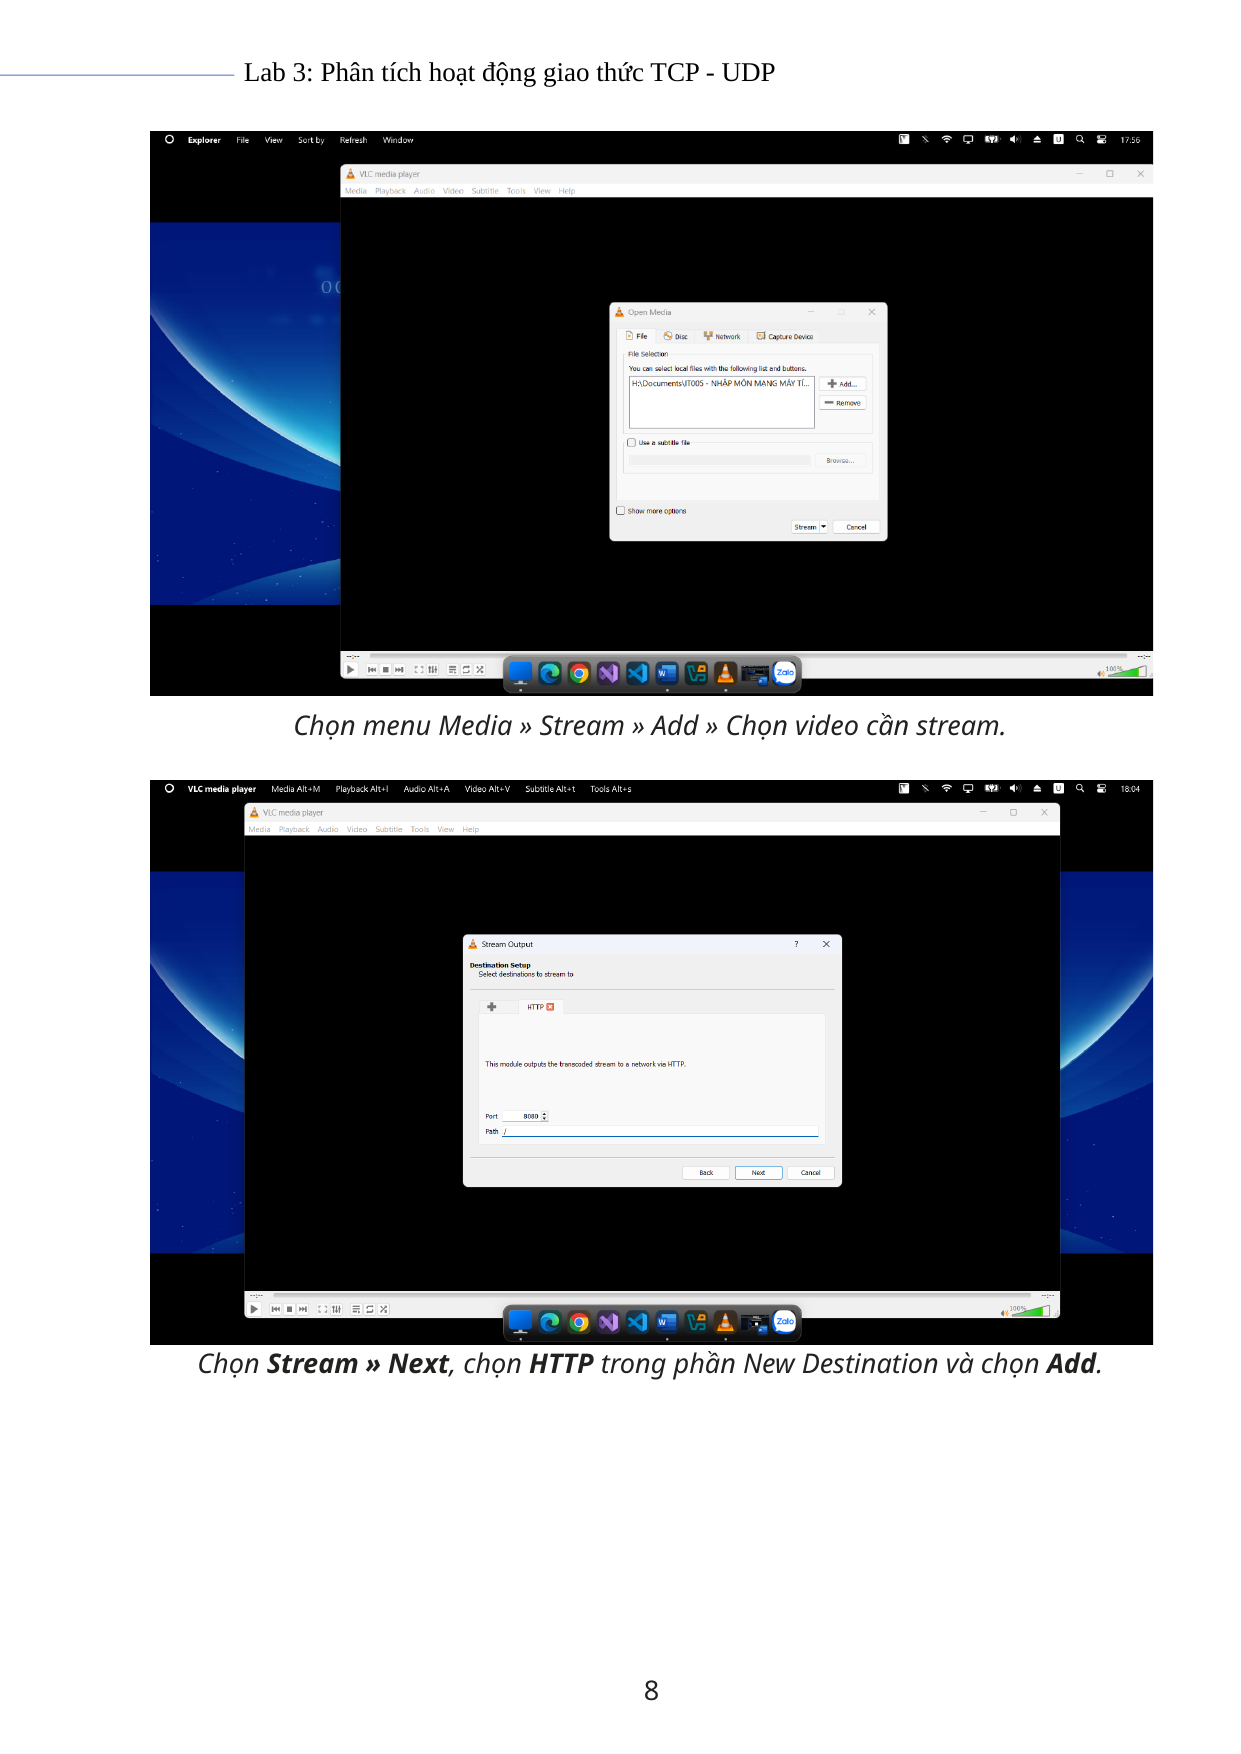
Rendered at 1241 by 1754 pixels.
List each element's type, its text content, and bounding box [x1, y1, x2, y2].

picture [150, 131, 1154, 696]
text Chọn menu Media » Stream » Add » Chọn video cần stream. [150, 707, 1153, 743]
picture [150, 780, 1154, 1345]
text Chọn Stream » Next, chọn HTTP trong phần New Destination và chọn Add. [150, 1345, 1153, 1381]
